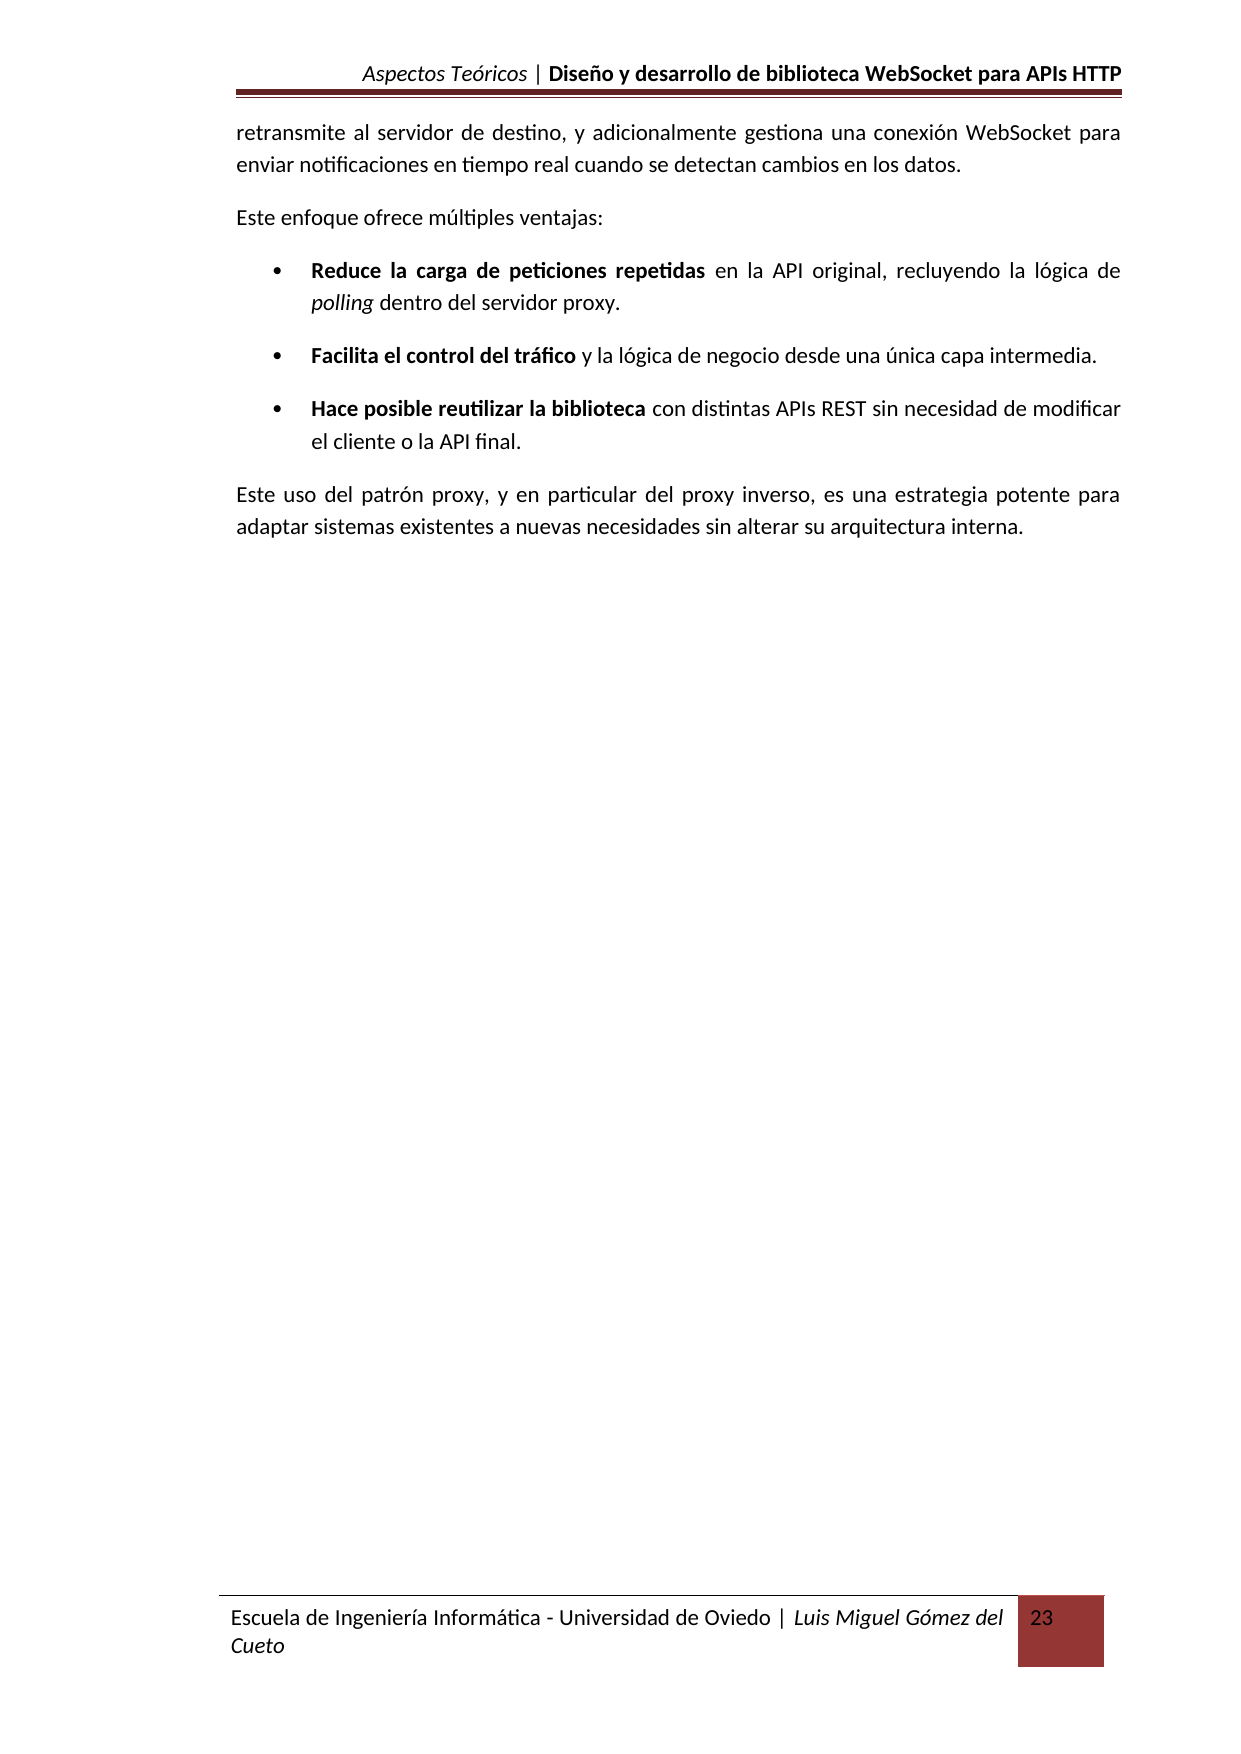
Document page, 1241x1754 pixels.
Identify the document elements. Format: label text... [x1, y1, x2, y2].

list Hace posible reutilizar la biblioteca con distintas APIs REST sin necesidad de modificar el cliente o la API final. [274, 394, 1122, 455]
list Reduce la carga de peticiones repetidas en la API original, recluyendo la lógica de polling dentro del servidor proxy. [274, 256, 1122, 317]
text Este uso del patrón proxy, y en particular del proxy inverso, es una estrategia potente para adaptar sistemas existentes a nuevas necesidades sin alterar su arquitectura interna. [236, 480, 1122, 540]
text Este enfoque ofrece múltiples ventajas: [236, 203, 1122, 231]
list Facilita el control del tráfico y la lógica de negocio desde una única capa intermedia. [274, 342, 1122, 369]
